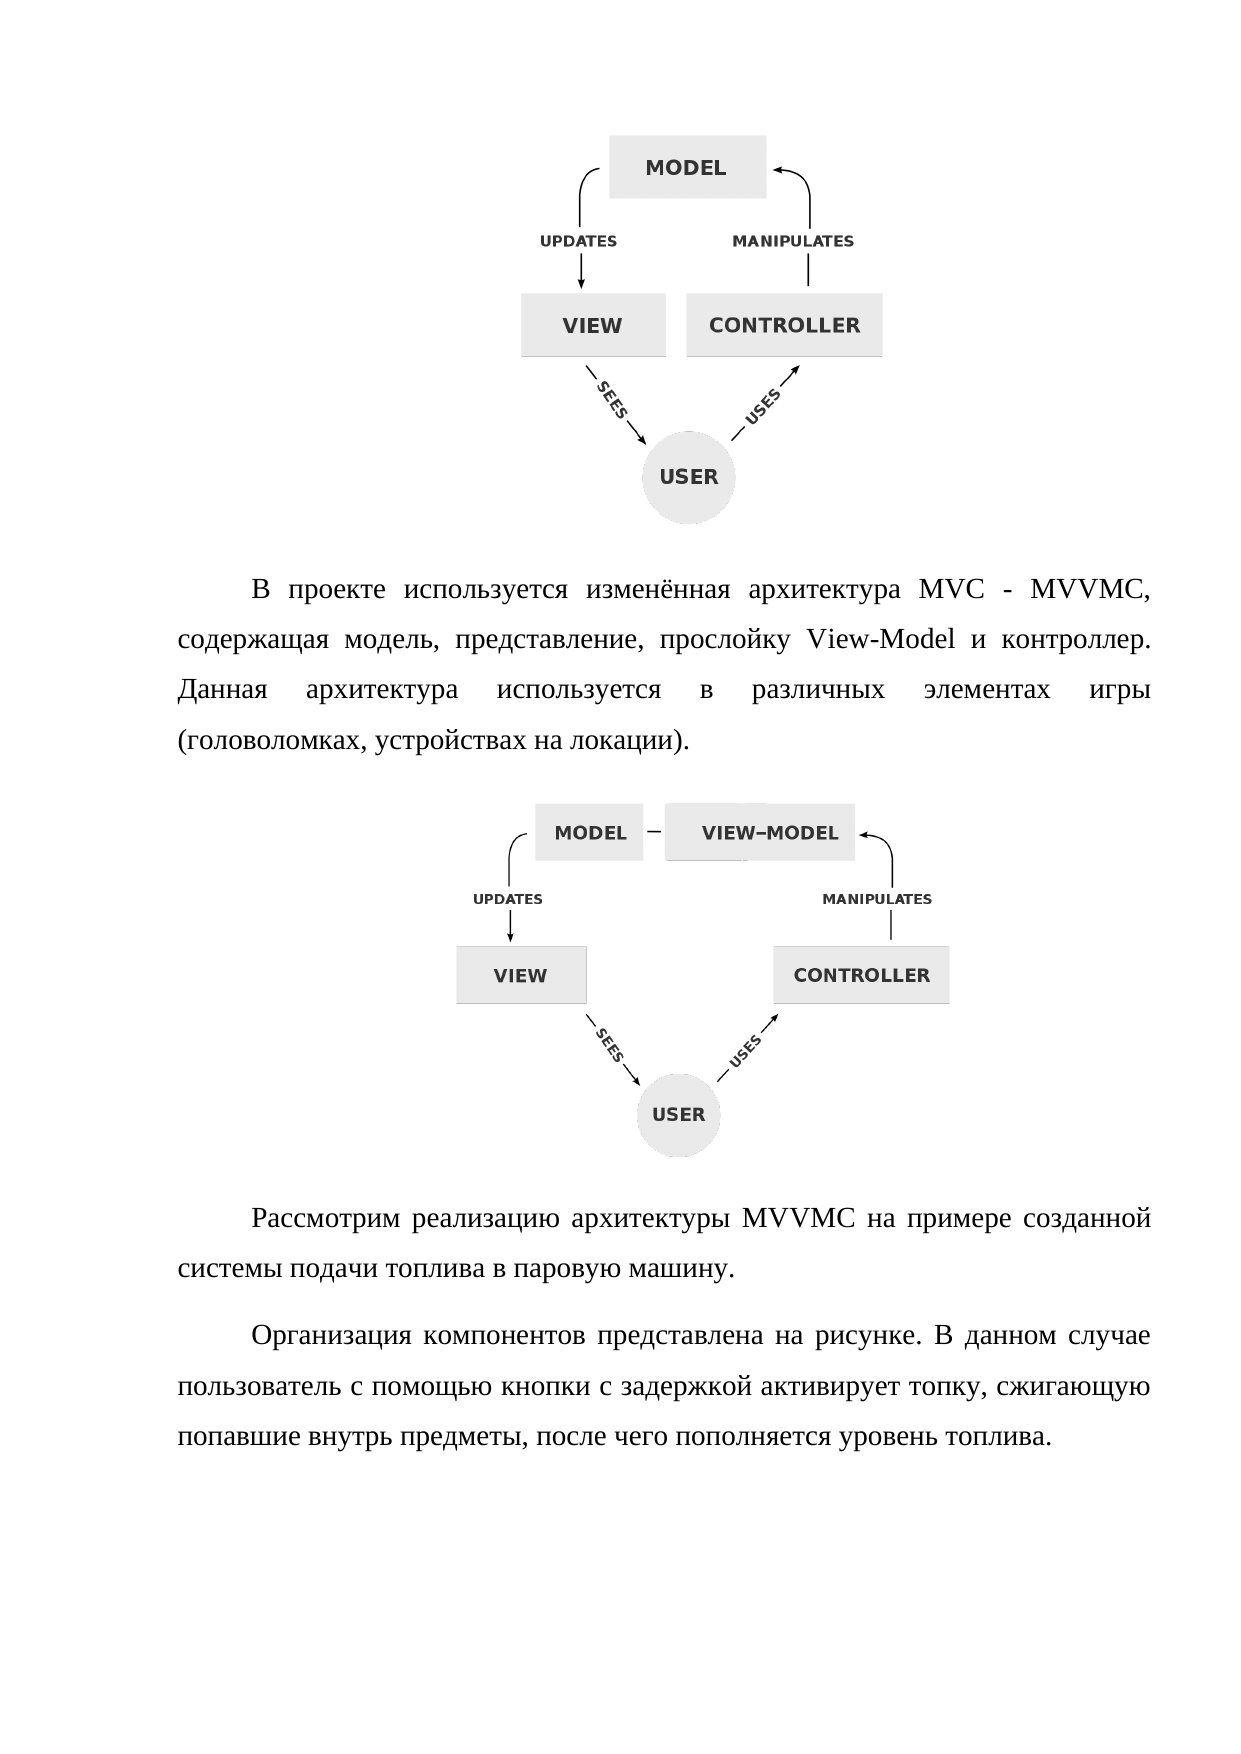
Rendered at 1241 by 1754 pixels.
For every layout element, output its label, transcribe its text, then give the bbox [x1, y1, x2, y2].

text Рассмотрим реализацию архитектуры MVVMC на примере созданной системы подачи топлива в паровую машину. [177, 1200, 1152, 1284]
text В проекте используется изменённая архитектура MVC - MVVMC, содержащая модель, представление, прослойку View-Model и контроллер. Данная архитектура используется в различных элементах игры (головоломках, устройствах на локации). [177, 571, 1152, 755]
picture [438, 788, 965, 1170]
text Организация компонентов представлена на рисунке. В данном случае пользователь с помощью кнопки с задержкой активирует топку, сжигающую попавшие внутрь предметы, после чего пополняется уровень топлива. [177, 1317, 1152, 1452]
picture [509, 118, 894, 541]
